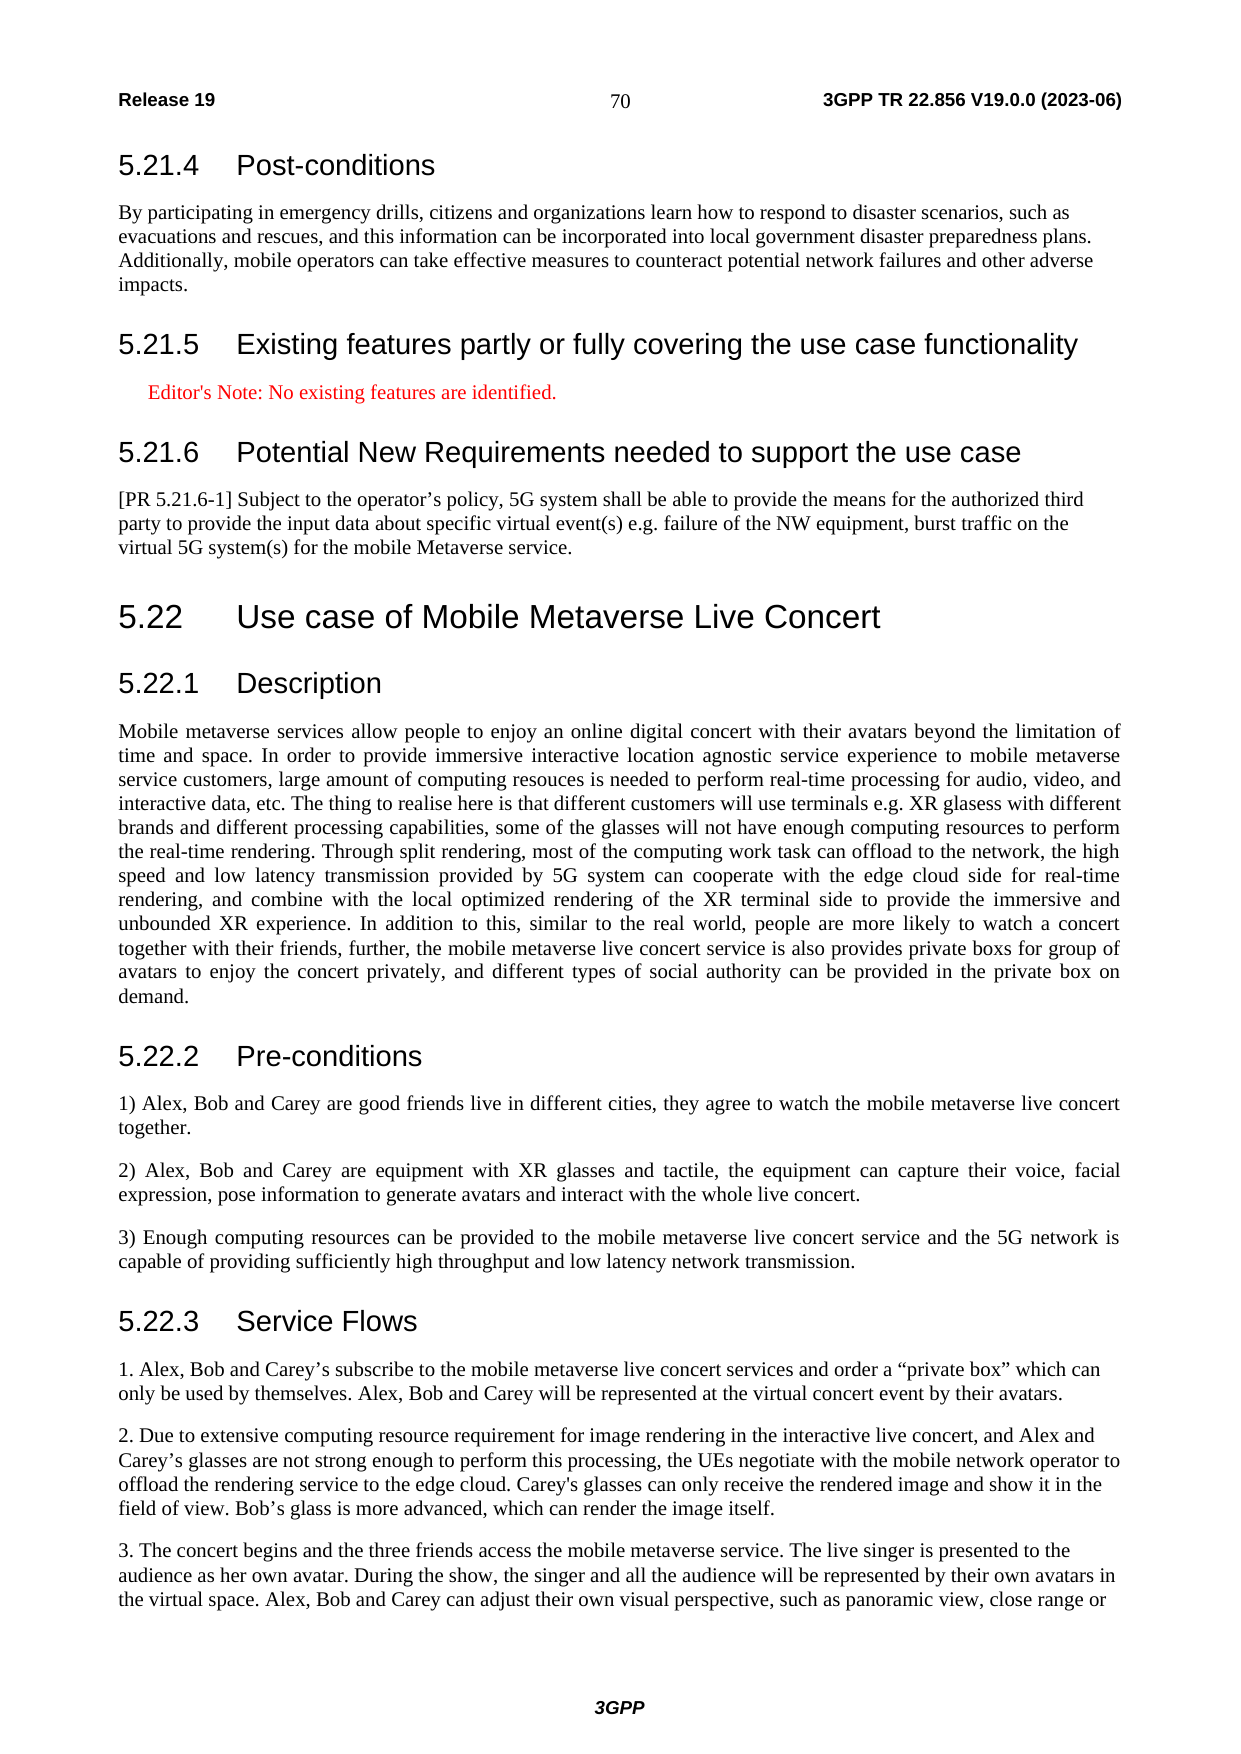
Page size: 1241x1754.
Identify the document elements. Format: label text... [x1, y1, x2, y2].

subtitle 5.22.1 Description [118, 667, 1122, 700]
text 1) Alex, Bob and Carey are good friends live in different cities, they agree to watch the mobile metaverse live concert together. [118, 1091, 1122, 1139]
text 2) Alex, Bob and Carey are equipment with XR glasses and tactile, the equipment can capture their voice, facial expression, pose information to generate avatars and interact with the whole live concert. [118, 1158, 1122, 1206]
text [PR 5.21.6-1] Subject to the operator’s policy, 5G system shall be able to provide the means for the authorized third party to provide the input data about specific virtual event(s) e.g. failure of the NW equipment, burst traffic on the virtual 5G system(s) for the mobile Metaverse service. [118, 487, 1122, 559]
text 3) Enough computing resources can be provided to the mobile metaverse live concert service and the 5G network is capable of providing sufficiently high throughput and low latency network transmission. [118, 1225, 1122, 1273]
text Mobile metaverse services allow people to enjoy an online digital concert with their avatars beyond the limitation of time and space. In order to provide immersive interactive location agnostic service experience to mobile metaverse service customers, large amount of computing resouces is needed to perform real-time processing for audio, video, and interactive data, etc. The thing to realise here is that different customers will use terminals e.g. XR glasess with different brands and different processing capabilities, some of the glasses will not have enough computing resources to perform the real-time rendering. Through split rendering, most of the computing work task can offload to the network, the high speed and low latency transmission provided by 5G system can cooperate with the edge cloud side for real-time rendering, and combine with the local optimized rendering of the XR terminal side to provide the immersive and unbounded XR experience. In addition to this, similar to the real world, people are more likely to watch a concert together with their friends, further, the mobile metaverse live concert service is also provides private boxs for group of avatars to enjoy the concert privately, and different types of social authority can be provided in the private box on demand. [118, 719, 1122, 1008]
subtitle 5.22.3 Service Flows [118, 1304, 1122, 1338]
subtitle 5.22.2 Pre-conditions [118, 1039, 1122, 1072]
subtitle 5.21.6 Potential New Requirements needed to support the use case [118, 435, 1122, 468]
subtitle 5.22 Use case of Mobile Metaverse Live Concert [118, 597, 1122, 635]
text 1. Alex, Bob and Carey’s subscribe to the mobile metaverse live concert services and order a “private box” which can only be used by themselves. Alex, Bob and Carey will be represented at the virtual concert event by their avatars. [118, 1357, 1122, 1405]
subtitle 5.21.5 Existing features partly or fully covering the use case functionality [118, 327, 1122, 361]
text Editor's Note: No existing features are identified. [148, 379, 1122, 404]
text 2. Due to extensive computing resource requirement for image rendering in the interactive live concert, and Alex and Carey’s glasses are not strong enough to perform this processing, the UEs negotiate with the mobile network operator to offload the rendering service to the edge cloud. Carey's glasses can only receive the rendered image and show it in the field of view. Bob’s glass is more advanced, which can render the image itself. [118, 1423, 1122, 1520]
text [118, 1538, 1122, 1611]
subtitle 5.21.4 Post-conditions [118, 147, 1122, 181]
text By participating in emergency drills, citizens and organizations learn how to respond to disaster scenarios, such as evacuations and rescues, and this information can be incorporated into local government disaster preparedness plans. Additionally, mobile operators can take effective measures to counteract potential network failures and other adverse impacts. [118, 200, 1122, 296]
